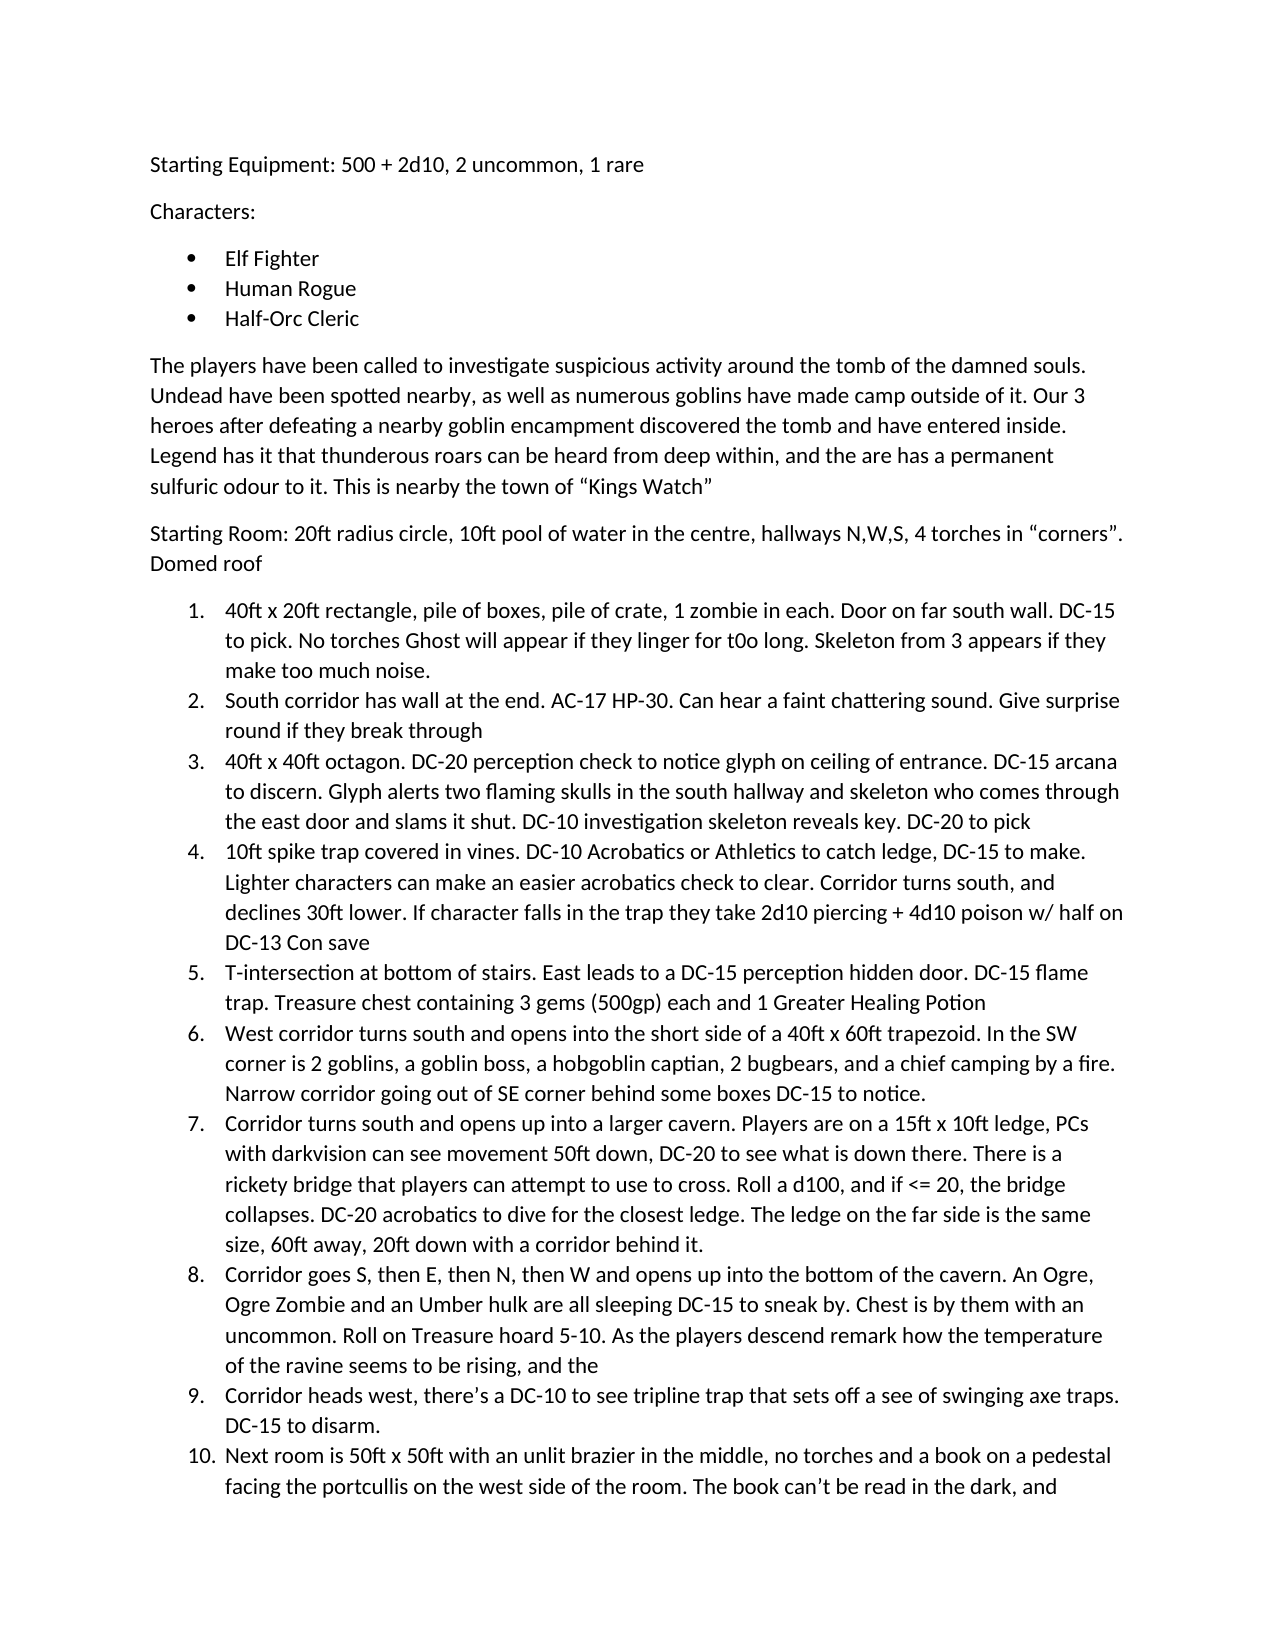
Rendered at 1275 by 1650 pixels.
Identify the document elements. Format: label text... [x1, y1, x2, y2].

list Elf Fighter [187, 244, 1125, 272]
list 40ft x 20ft rectangle, pile of boxes, pile of crate, 1 zombie in each. Door on far south wall. DC-15 to pick. No torches Ghost will appear if they linger for t0o long. Skeleton from 3 appears if they make too much noise. [187, 596, 1125, 684]
list South corridor has wall at the end. AC-17 HP-30. Can hear a faint chattering sound. Give surprise round if they break through [187, 686, 1125, 745]
list Half-Orc Cleric [187, 304, 1125, 332]
text Characters: [150, 197, 1125, 225]
text The players have been called to investigate suspicious activity around the tomb of the damned souls. Undead have been spotted nearby, as well as numerous goblins have made camp outside of it. Our 3 heroes after defeating a nearby goblin encampment discovered the tomb and have entered inside. Legend has it that thunderous roars can be heard from deep within, and the are has a permanent sulfuric odour to it. This is nearby the town of “Kings Watch” [150, 351, 1125, 500]
text Starting Equipment: 500 + 2d10, 2 uncommon, 1 rare [150, 150, 1125, 178]
list Human Rogue [187, 274, 1125, 302]
list Corridor goes S, then E, then N, then W and opens up into the bottom of the cavern. An Ogre, Ogre Zombie and an Umber hulk are all sleeping DC-15 to sneak by. Chest is by them with an uncommon. Roll on Treasure hoard 5-10. As the players descend remark how the temperature of the ravine seems to be rising, and the [187, 1260, 1125, 1379]
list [187, 1442, 1125, 1500]
list West corridor turns south and opens into the short side of a 40ft x 60ft trapezoid. In the SW corner is 2 goblins, a goblin boss, a hobgoblin captian, 2 bugbears, and a chief camping by a fire. Narrow corridor going out of SE corner behind some boxes DC-15 to notice. [187, 1019, 1125, 1107]
list 10ft spike trap covered in vines. DC-10 Acrobatics or Athletics to catch ledge, DC-15 to make. Lighter characters can make an easier acrobatics check to clear. Corridor turns south, and declines 30ft lower. If character falls in the trap they take 2d10 piercing + 4d10 poison w/ half on DC-13 Con save [187, 837, 1125, 956]
list 40ft x 40ft octagon. DC-20 perception check to notice glyph on ceiling of entrance. DC-15 arcana to discern. Glyph alerts two flaming skulls in the south hallway and skeleton who comes through the east door and slams it shut. DC-10 investigation skeleton reveals key. DC-20 to pick [187, 747, 1125, 835]
list Corridor heads west, there’s a DC-10 to see tripline trap that sets off a see of swinging axe traps. DC-15 to disarm. [187, 1381, 1125, 1439]
list T-intersection at bottom of stairs. East leads to a DC-15 perception hidden door. DC-15 flame trap. Treasure chest containing 3 gems (500gp) each and 1 Greater Healing Potion [187, 958, 1125, 1017]
list Corridor turns south and opens up into a larger cavern. Players are on a 15ft x 10ft ledge, PCs with darkvision can see movement 50ft down, DC-20 to see what is down there. There is a rickety bridge that players can attempt to use to cross. Roll a d100, and if <= 20, the bridge collapses. DC-20 acrobatics to dive for the closest ledge. The ledge on the far side is the same size, 60ft away, 20ft down with a corridor behind it. [187, 1109, 1125, 1258]
text Starting Room: 20ft radius circle, 10ft pool of water in the centre, hallways N,W,S, 4 torches in “corners”. Domed roof [150, 519, 1125, 577]
